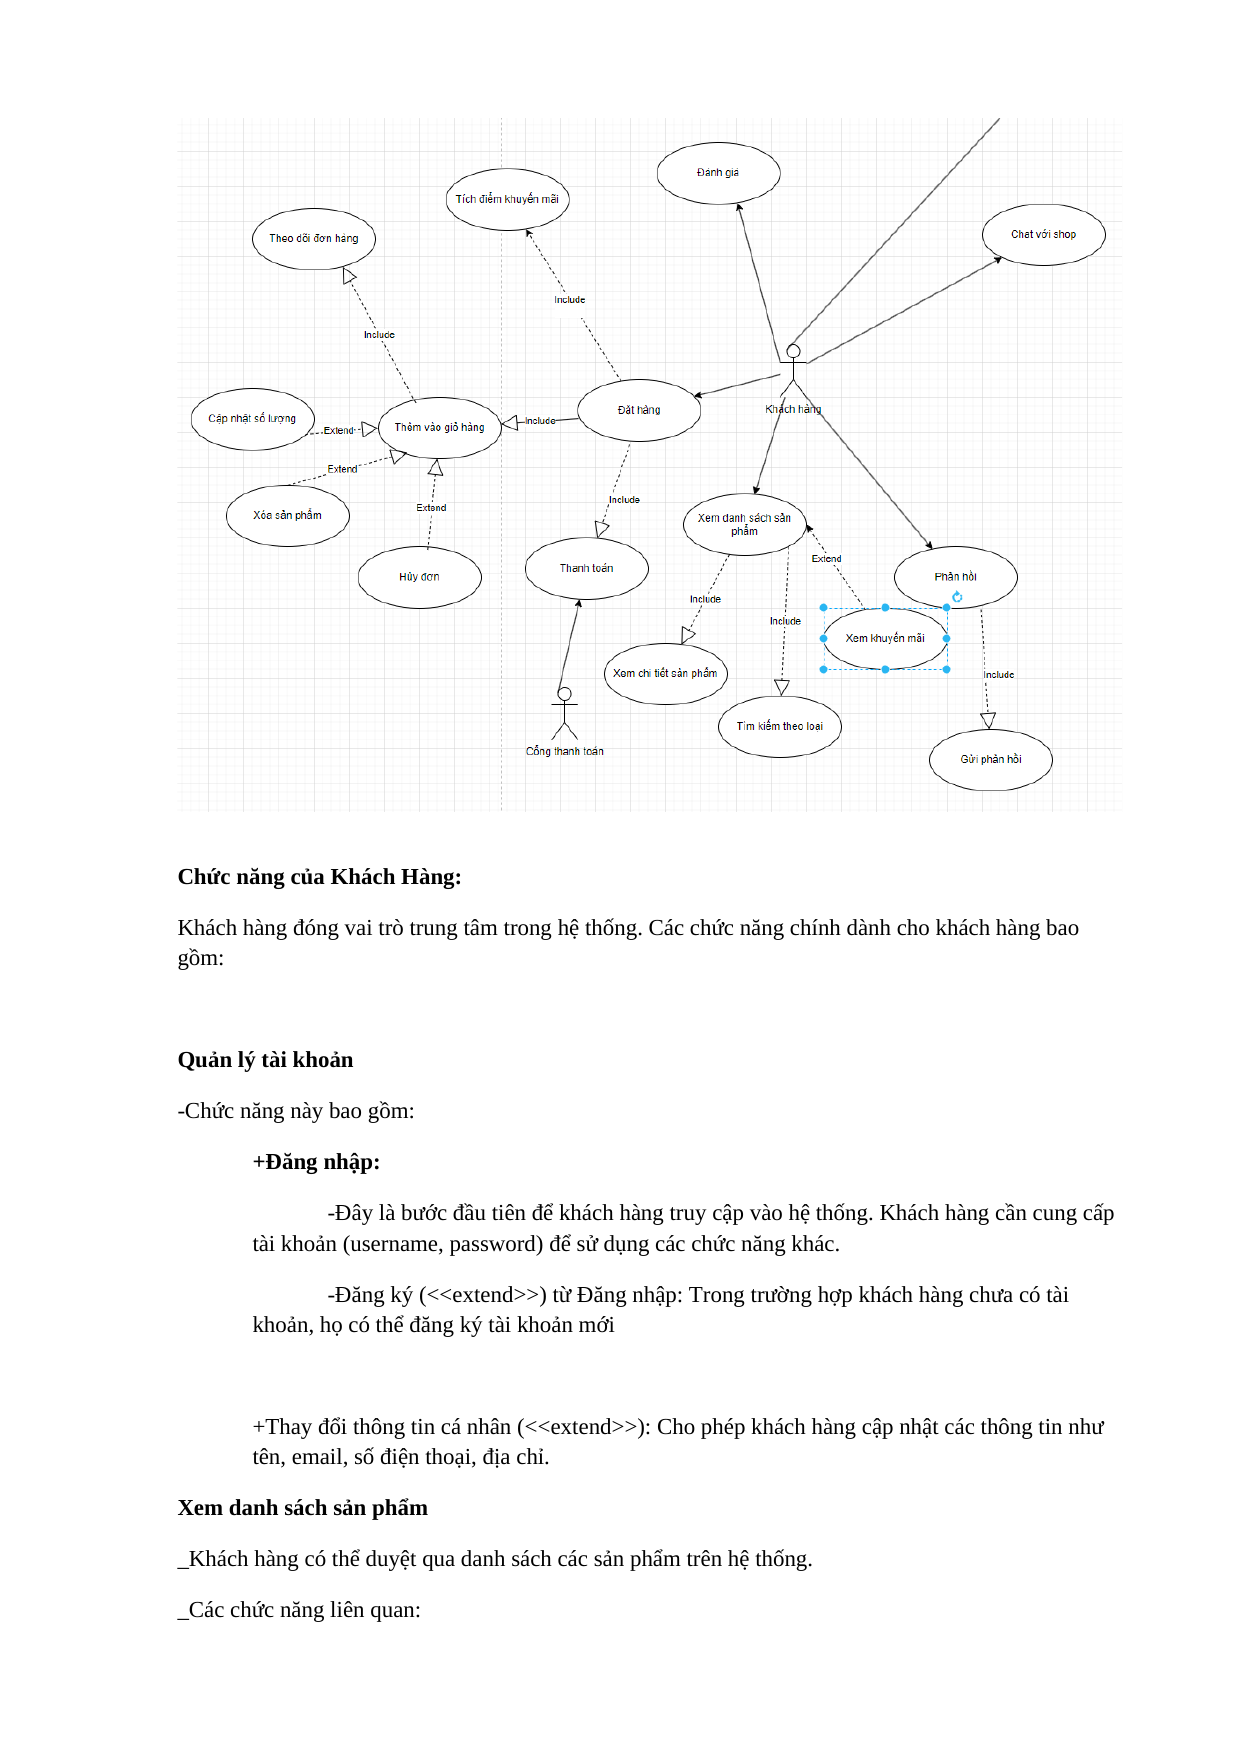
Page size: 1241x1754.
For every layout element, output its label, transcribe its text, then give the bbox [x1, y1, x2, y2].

text -Chức năng này bao gồm: [177, 1097, 1122, 1124]
text _Các chức năng liên quan: [177, 1596, 1122, 1623]
text Khách hàng đóng vai trò trung tâm trong hệ thống. Các chức năng chính dành cho khách hàng bao gồm: [177, 914, 1122, 971]
text _Khách hàng có thể duyệt qua danh sách các sản phẩm trên hệ thống. [177, 1545, 1122, 1572]
text +Thay đổi thông tin cá nhân (<<extend>>): Cho phép khách hàng cập nhật các thông tin như tên, email, số điện thoại, địa chỉ. [252, 1413, 1122, 1469]
text -Đăng ký (<<extend>>) từ Đăng nhập: Trong trường hợp khách hàng chưa có tài khoản, họ có thể đăng ký tài khoản mới [252, 1281, 1122, 1337]
text Quản lý tài khoản [177, 1046, 1122, 1073]
text -Đây là bước đầu tiên để khách hàng truy cập vào hệ thống. Khách hàng cần cung cấp tài khoản (username, password) để sử dụng các chức năng khác. [252, 1199, 1122, 1256]
text +Đăng nhập: [177, 1148, 1122, 1175]
picture [177, 118, 1123, 812]
text Chức năng của Khách Hàng: [177, 863, 1122, 889]
text Xem danh sách sản phẩm [177, 1494, 1122, 1521]
